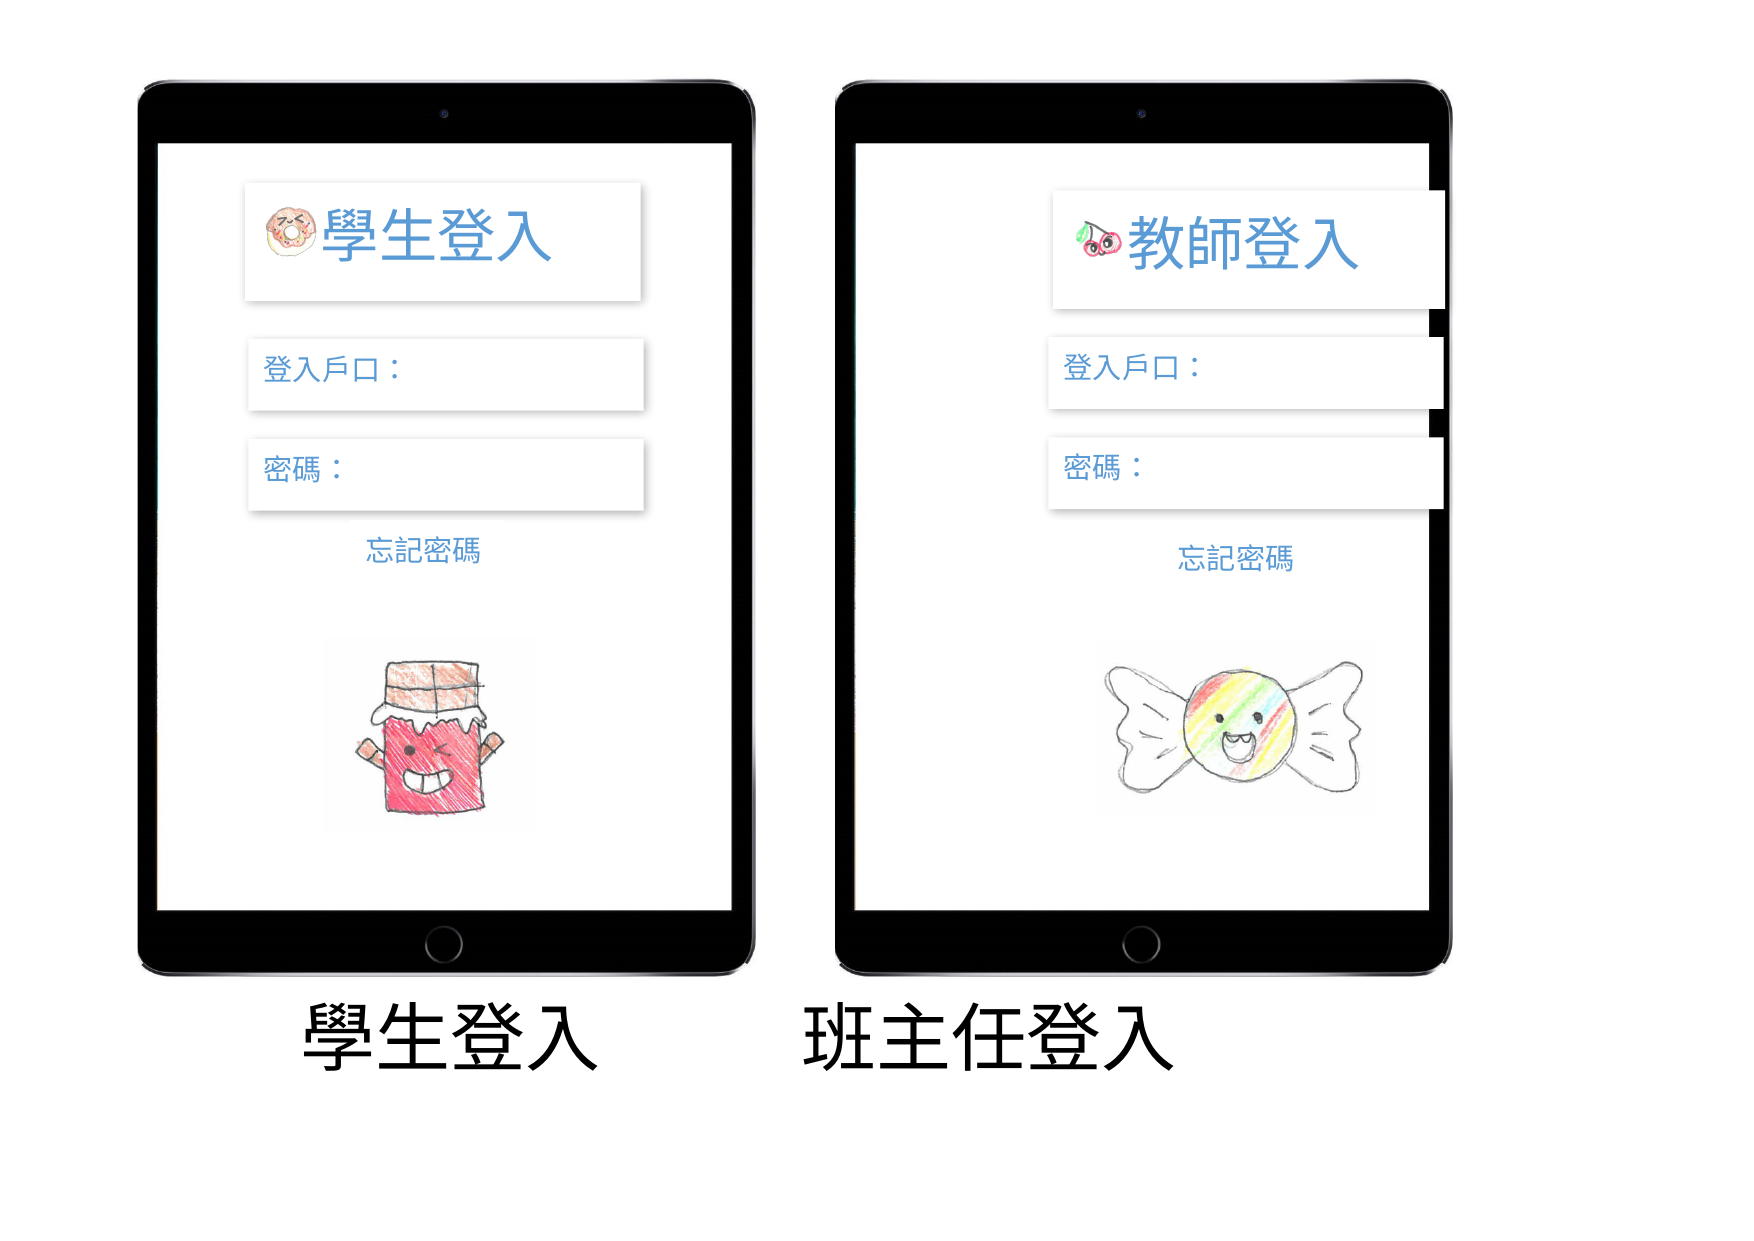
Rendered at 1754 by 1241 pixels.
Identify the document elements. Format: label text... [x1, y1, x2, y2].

text 學生登入 班主任登入 [75, 976, 1679, 1089]
picture [137, 76, 756, 977]
picture [835, 76, 1454, 977]
